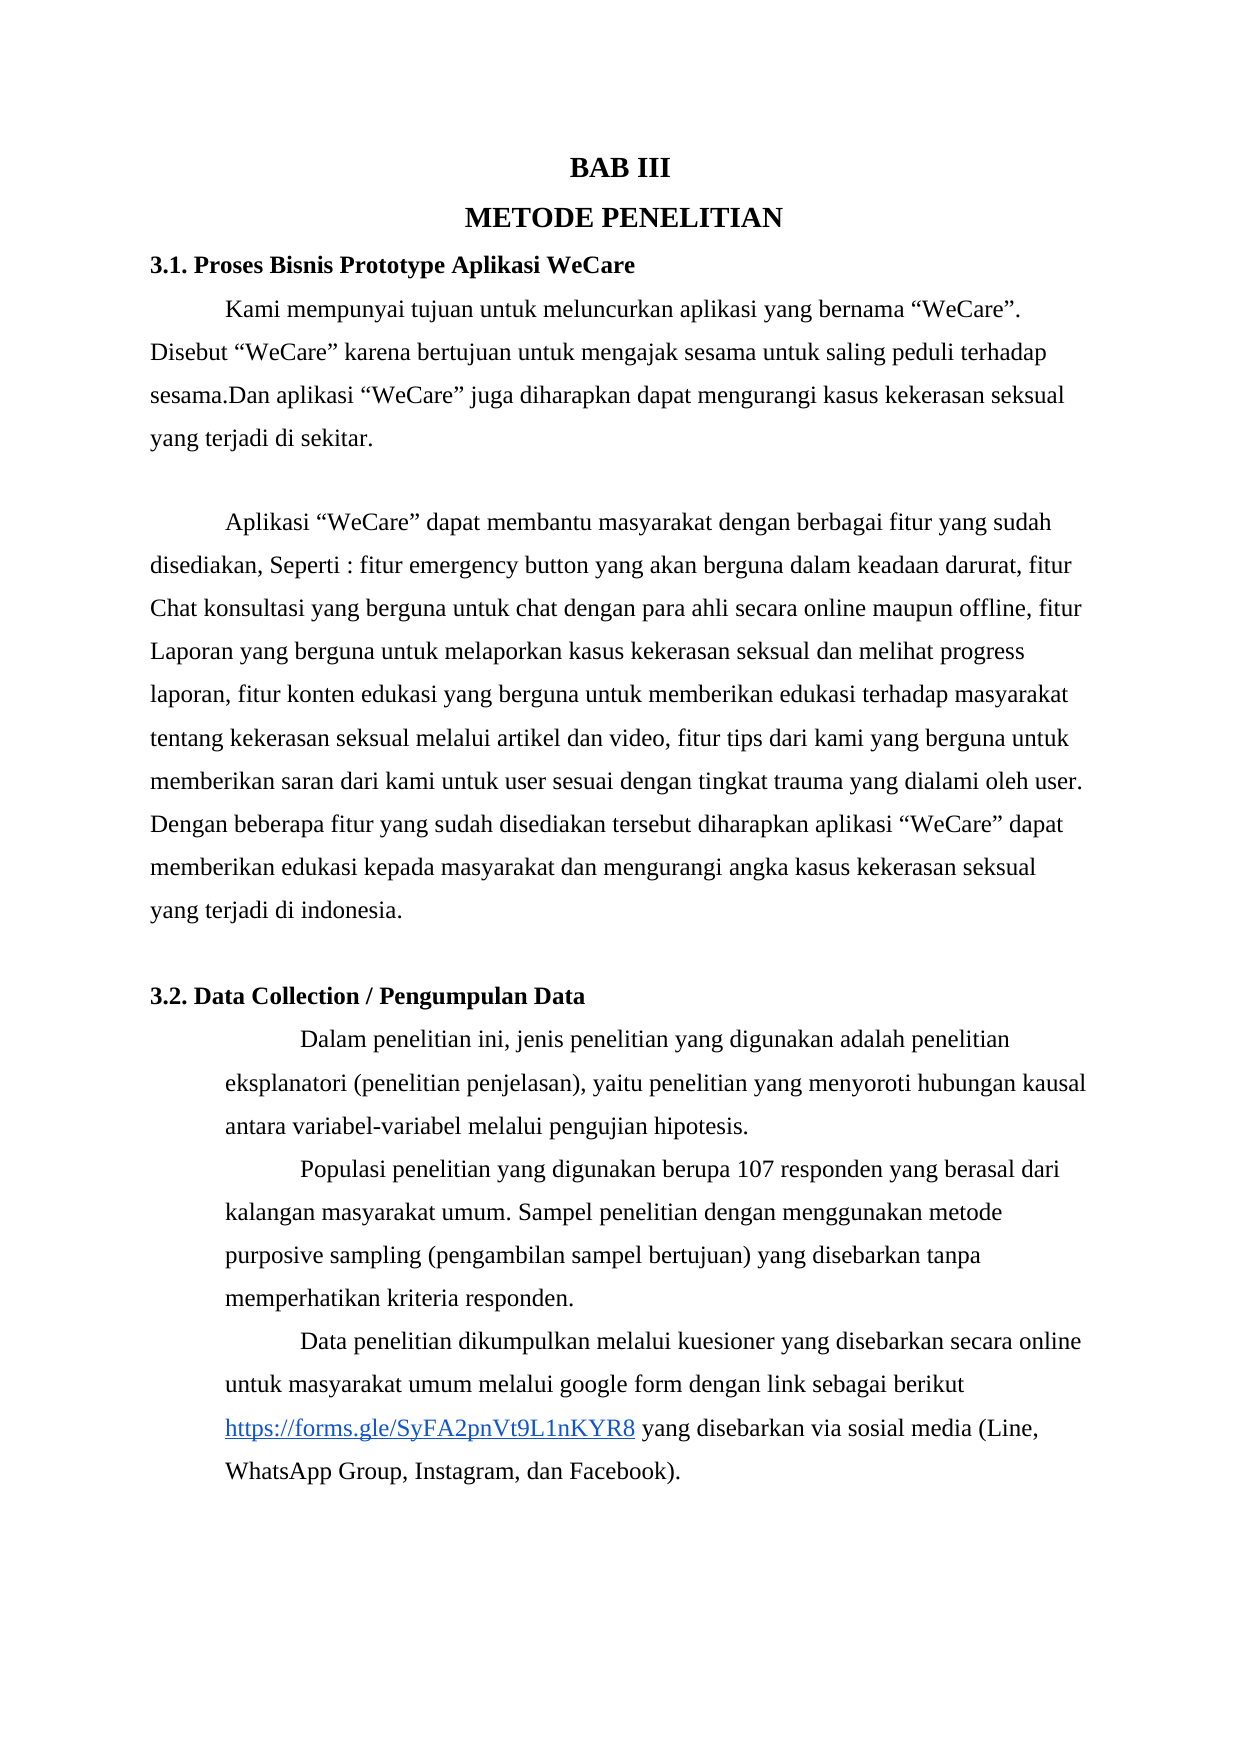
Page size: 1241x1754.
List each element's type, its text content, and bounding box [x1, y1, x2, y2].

text Populasi penelitian yang digunakan berupa 107 responden yang berasal dari kalangan masyarakat umum. Sampel penelitian dengan menggunakan metode purposive sampling (pengambilan sampel bertujuan) yang disebarkan tanpa memperhatikan kriteria responden. [225, 1154, 1090, 1312]
subtitle BAB III [150, 150, 1090, 183]
text Aplikasi “WeCare” dapat membantu masyarakat dengan berbagai fitur yang sudah disediakan, Seperti : fitur emergency button yang akan berguna dalam keadaan darurat, fitur Chat konsultasi yang berguna untuk chat dengan para ahli secara online maupun offline, fitur Laporan yang berguna untuk melaporkan kasus kekerasan seksual dan melihat progress laporan, fitur konten edukasi yang berguna untuk memberikan edukasi terhadap masyarakat tentang kekerasan seksual melalui artikel dan video, fitur tips dari kami yang berguna untuk memberikan saran dari kami untuk user sesuai dengan tingkat trauma yang dialami oleh user. Dengan beberapa fitur yang sudah disediakan tersebut diharapkan aplikasi “WeCare” dapat memberikan edukasi kepada masyarakat dan mengurangi angka kasus kekerasan seksual yang terjadi di indonesia. [150, 507, 1090, 924]
text Data penelitian dikumpulkan melalui kuesioner yang disebarkan secara online untuk masyarakat umum melalui google form dengan link sebagai berikut https://forms.gle/SyFA2pnVt9L1nKYR8 yang disebarkan via sosial media (Line, WhatsApp Group, Instagram, dan Facebook). [225, 1326, 1090, 1484]
subtitle 3.2. Data Collection / Pengumpulan Data [150, 981, 1090, 1010]
subtitle METODE PENELITIAN [150, 200, 1090, 234]
text Dalam penelitian ini, jenis penelitian yang digunakan adalah penelitian eksplanatori (penelitian penjelasan), yaitu penelitian yang menyoroti hubungan kausal antara variabel-variabel melalui pengujian hipotesis. [225, 1024, 1090, 1139]
text Kami mempunyai tujuan untuk meluncurkan aplikasi yang bernama “WeCare”. Disebut “WeCare” karena bertujuan untuk mengajak sesama untuk saling peduli terhadap sesama.Dan aplikasi “WeCare” juga diharapkan dapat mengurangi kasus kekerasan seksual yang terjadi di sekitar. [150, 294, 1090, 452]
subtitle 3.1. Proses Bisnis Prototype Aplikasi WeCare [150, 251, 1090, 279]
